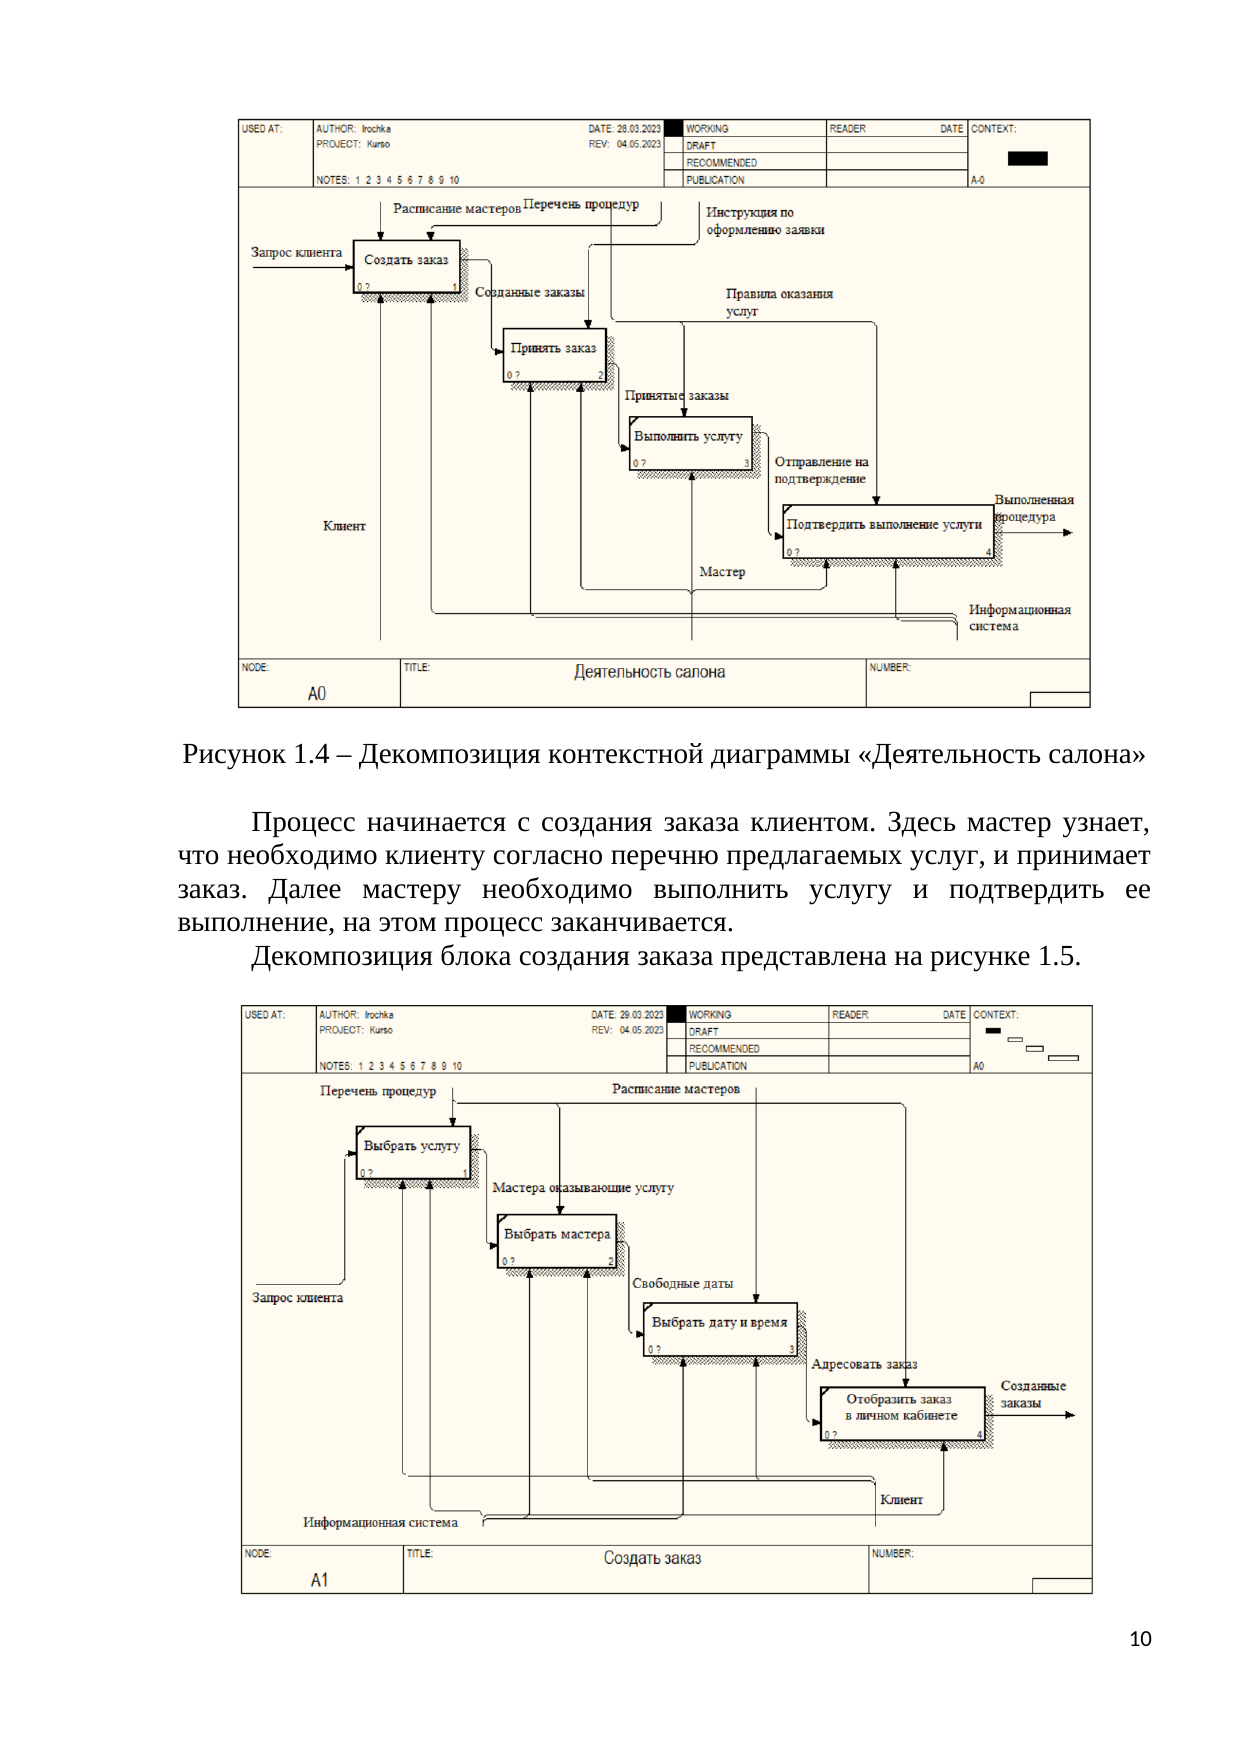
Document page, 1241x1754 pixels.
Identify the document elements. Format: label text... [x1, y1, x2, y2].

picture [239, 1005, 1095, 1596]
text Процесс начинается с создания заказа клиентом. Здесь мастер узнает, что необходимо клиенту согласно перечню предлагаемых услуг, и принимает заказ. Далее мастеру необходимо выполнить услугу и подтвердить ее выполнение, на этом процесс заканчивается. [177, 804, 1152, 938]
picture [236, 118, 1092, 709]
text Рисунок 1.4 – Декомпозиция контекстной диаграммы «Деятельность салона» [177, 737, 1152, 770]
text Декомпозиция блока создания заказа представлена на рисунке 1.5. [177, 938, 1152, 971]
